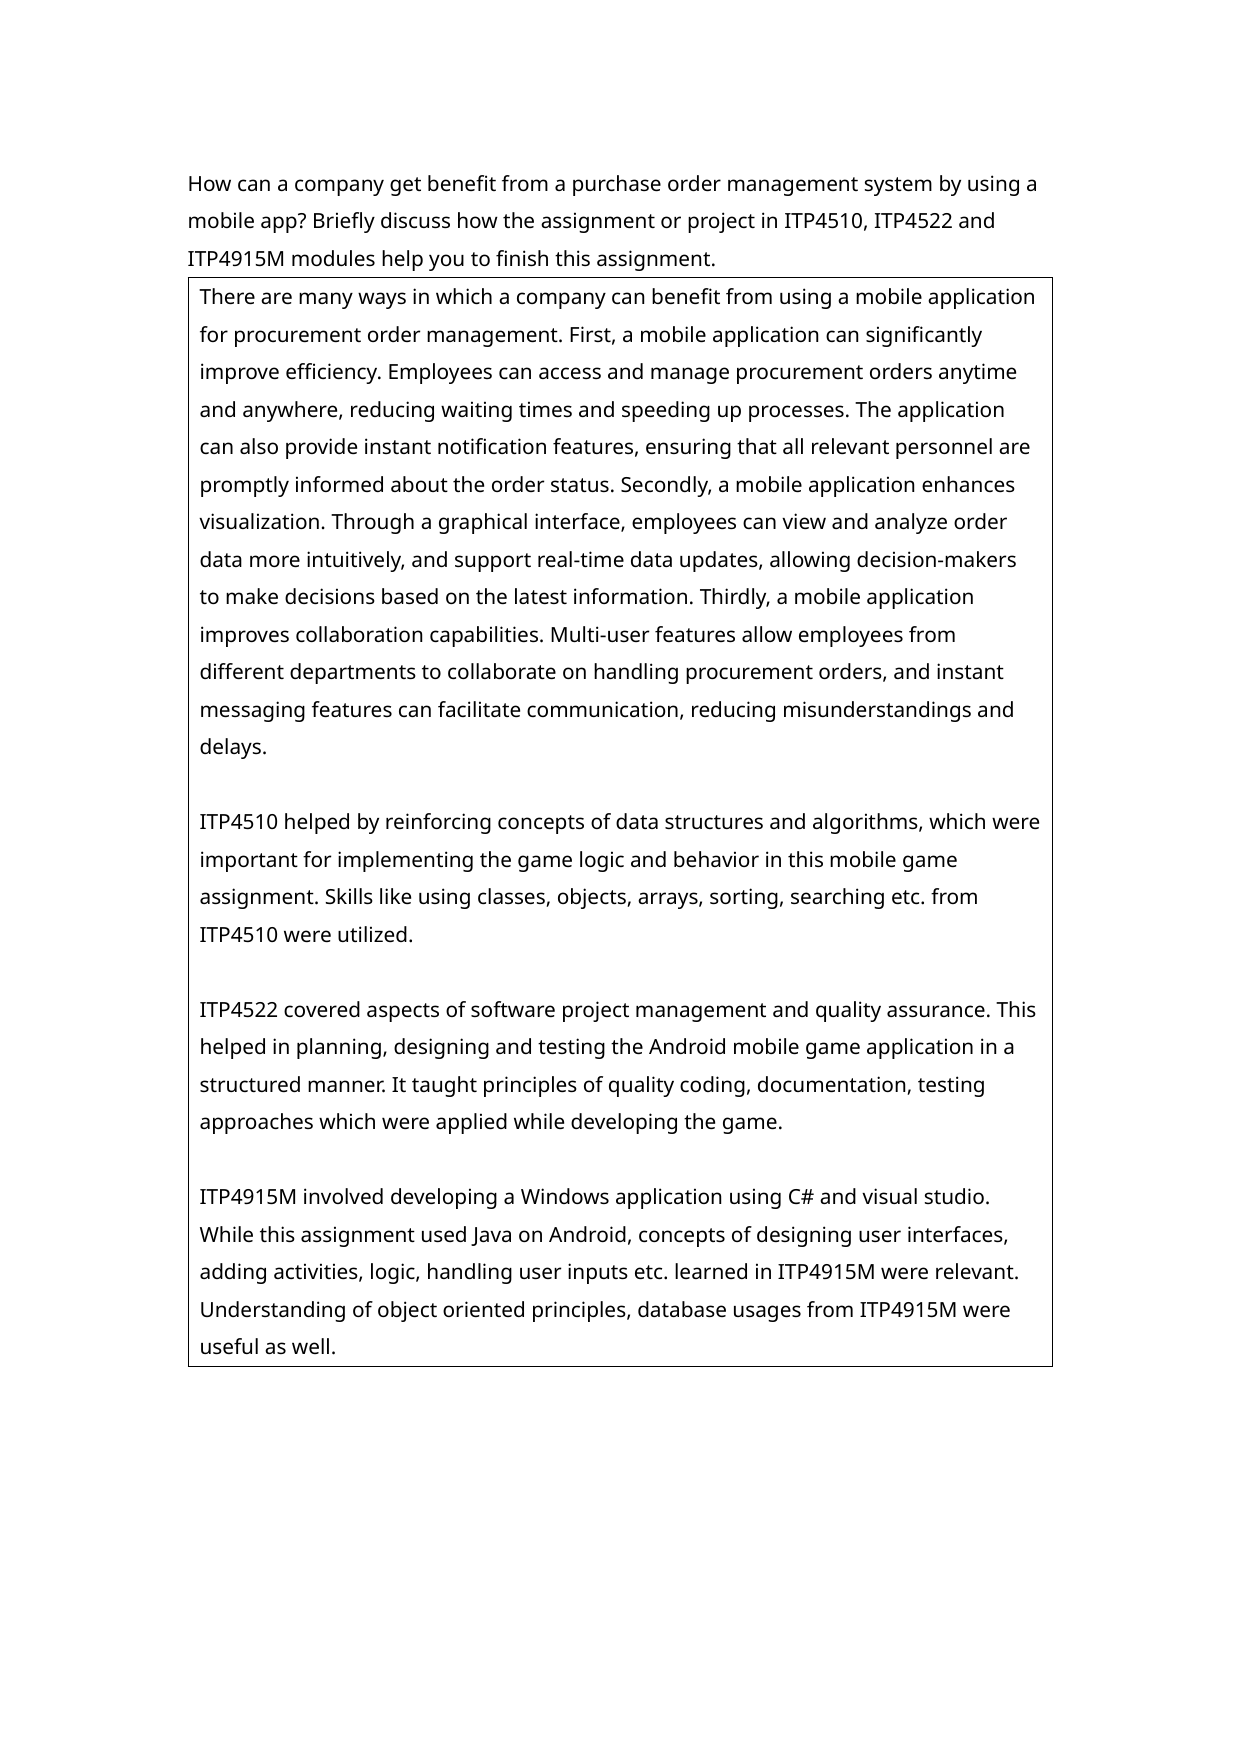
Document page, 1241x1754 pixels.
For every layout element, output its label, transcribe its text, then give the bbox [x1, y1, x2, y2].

text How can a company get benefit from a purchase order management system by using a mobile app? Briefly discuss how the assignment or project in ITP4510, ITP4522 and ITP4915M modules help you to finish this assignment. [187, 164, 1053, 277]
table_header There are many ways in which a company can benefit from using a mobile application for procurement order management. First, a mobile application can significantly improve efficiency. Employees can access and manage procurement orders anytime and anywhere, reducing waiting times and speeding up processes. The application can also provide instant notification features, ensuring that all relevant personnel are promptly informed about the order status. Secondly, a mobile application enhances visualization. Through a graphical interface, employees can view and analyze order data more intuitively, and support real-time data updates, allowing decision-makers to make decisions based on the latest information. Thirdly, a mobile application improves collaboration capabilities. Multi-user features allow employees from different departments to collaborate on handling procurement orders, and instant messaging features can facilitate communication, reducing misunderstandings and delays. ITP4510 helped by reinforcing concepts of data structures and algorithms, which were important for implementing the game logic and behavior in this mobile game assignment. Skills like using classes, objects, arrays, sorting, searching etc. from ITP4510 were utilized. ITP4522 covered aspects of software project management and quality assurance. This helped in planning, designing and testing the Android mobile game application in a structured manner. It taught principles of quality coding, documentation, testing approaches which were applied while developing the game. ITP4915M involved developing a Windows application using C# and visual studio. While this assignment used Java on Android, concepts of designing user interfaces, adding activities, logic, handling user inputs etc. learned in ITP4915M were relevant. Understanding of object oriented principles, database usages from ITP4915M were useful as well. [189, 278, 1052, 1366]
